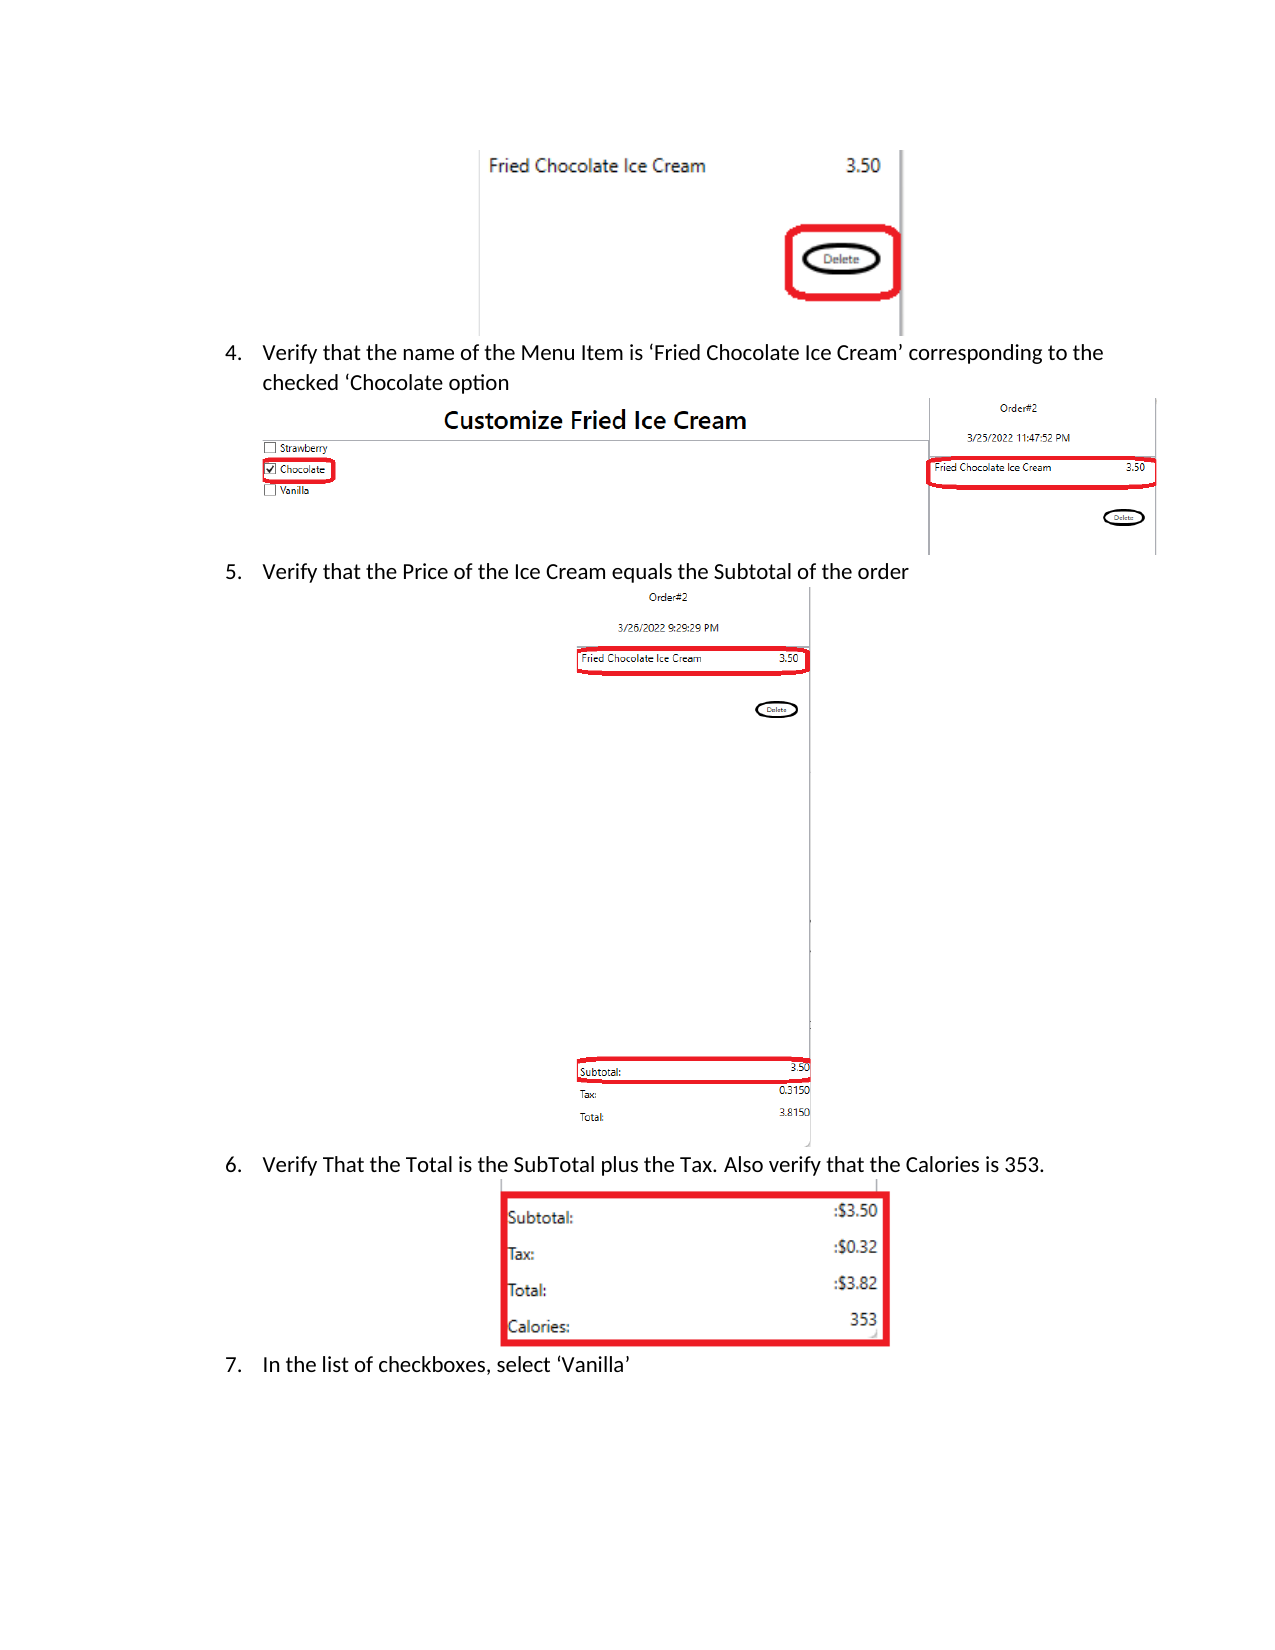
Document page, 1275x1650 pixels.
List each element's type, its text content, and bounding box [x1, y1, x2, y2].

list Verify That the Total is the SubTotal plus the Tax. Also verify that the Calories is 353. [225, 1150, 1125, 1178]
picture [478, 150, 909, 336]
list In the list of checkboxes, select ‘Vanilla’ [225, 1350, 1125, 1378]
picture [576, 587, 811, 1148]
picture [262, 398, 1157, 555]
list Verify that the name of the Menu Item is ‘Fried Chocolate Ice Cream’ corresponding to the checked ‘Chocolate option [225, 338, 1125, 396]
list Verify that the Price of the Ice Cream equals the Subtotal of the order [225, 557, 1125, 585]
picture [491, 1179, 896, 1348]
